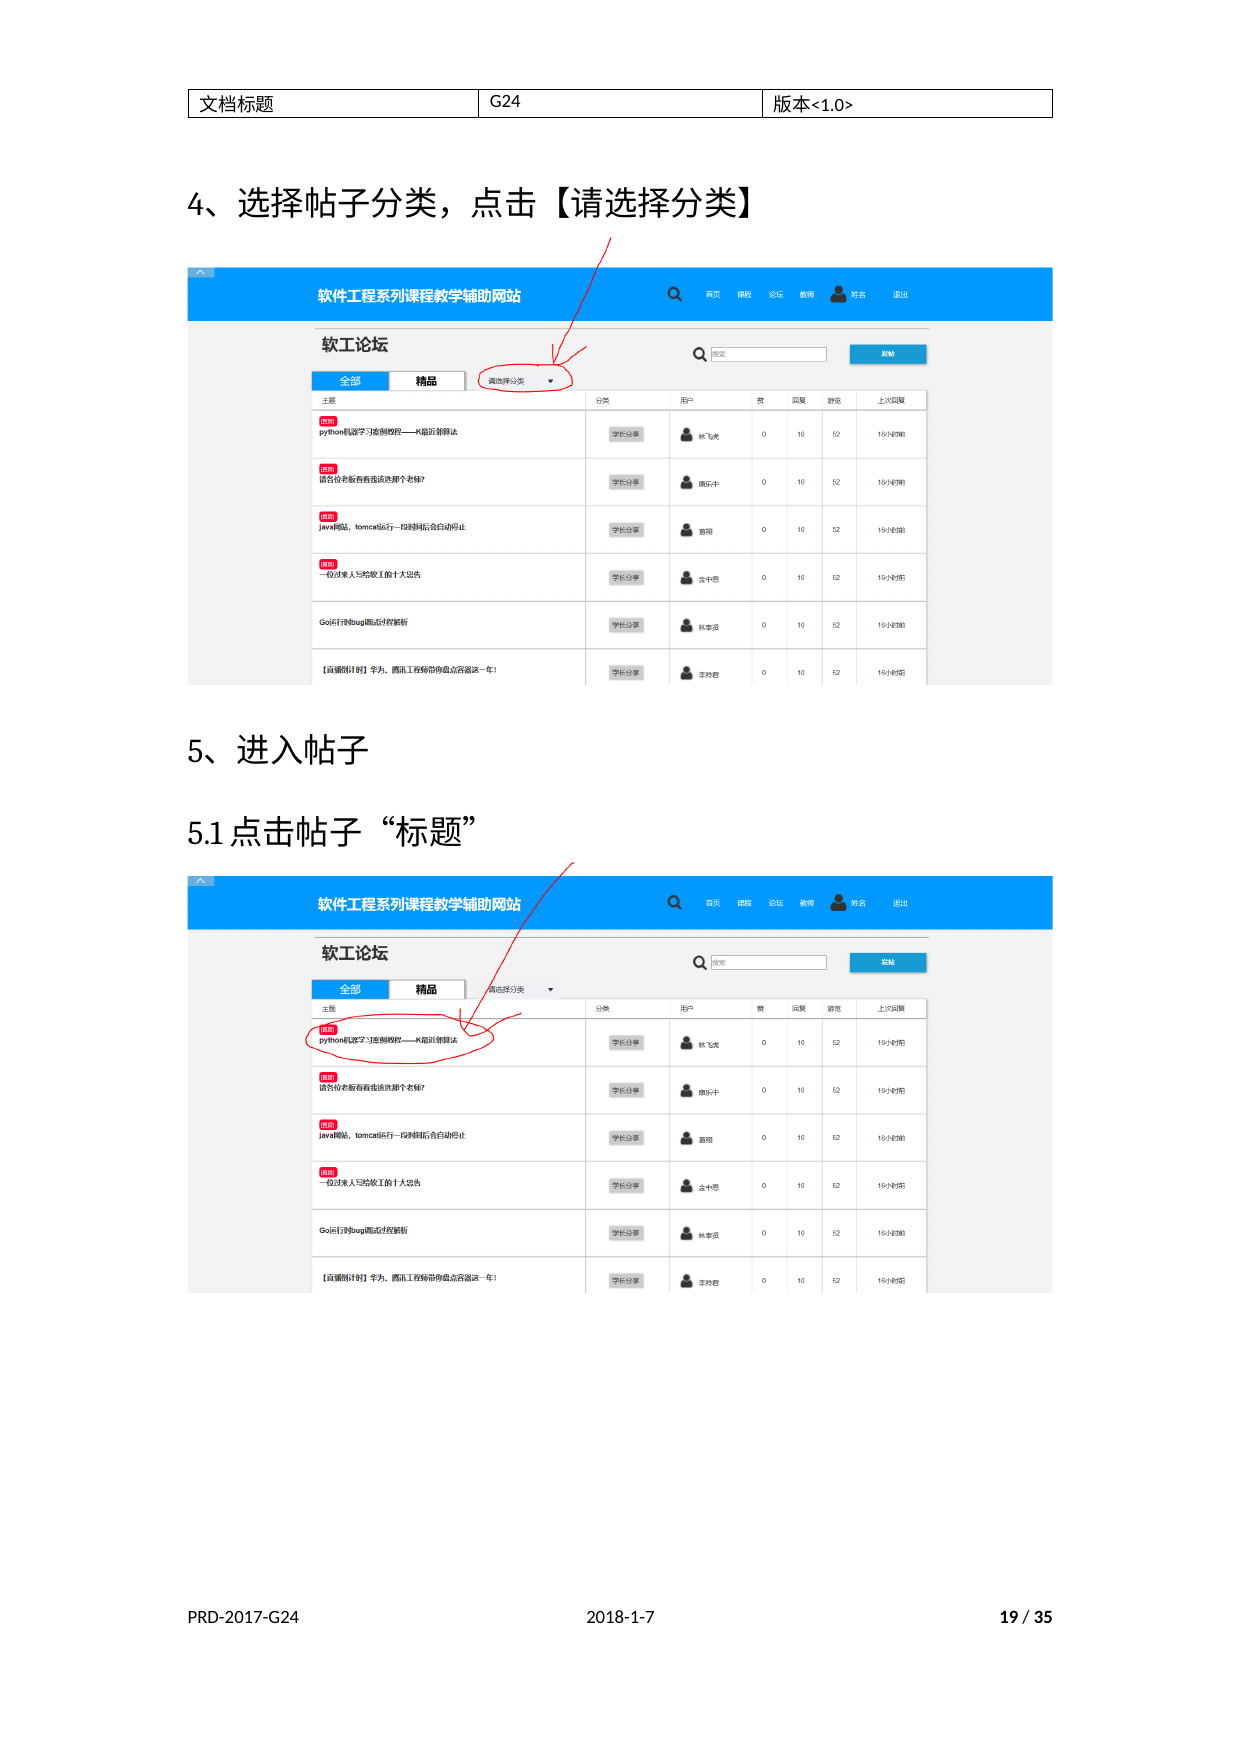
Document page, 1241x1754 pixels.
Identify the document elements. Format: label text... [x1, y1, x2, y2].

subtitle 5.1点击帖子“标题” [187, 797, 1053, 862]
picture [187, 862, 1053, 1293]
subtitle 5、进入帖子 [187, 716, 1053, 781]
picture [187, 237, 1053, 685]
subtitle 4、选择帖子分类，点击【请选择分类】 [187, 168, 1053, 233]
